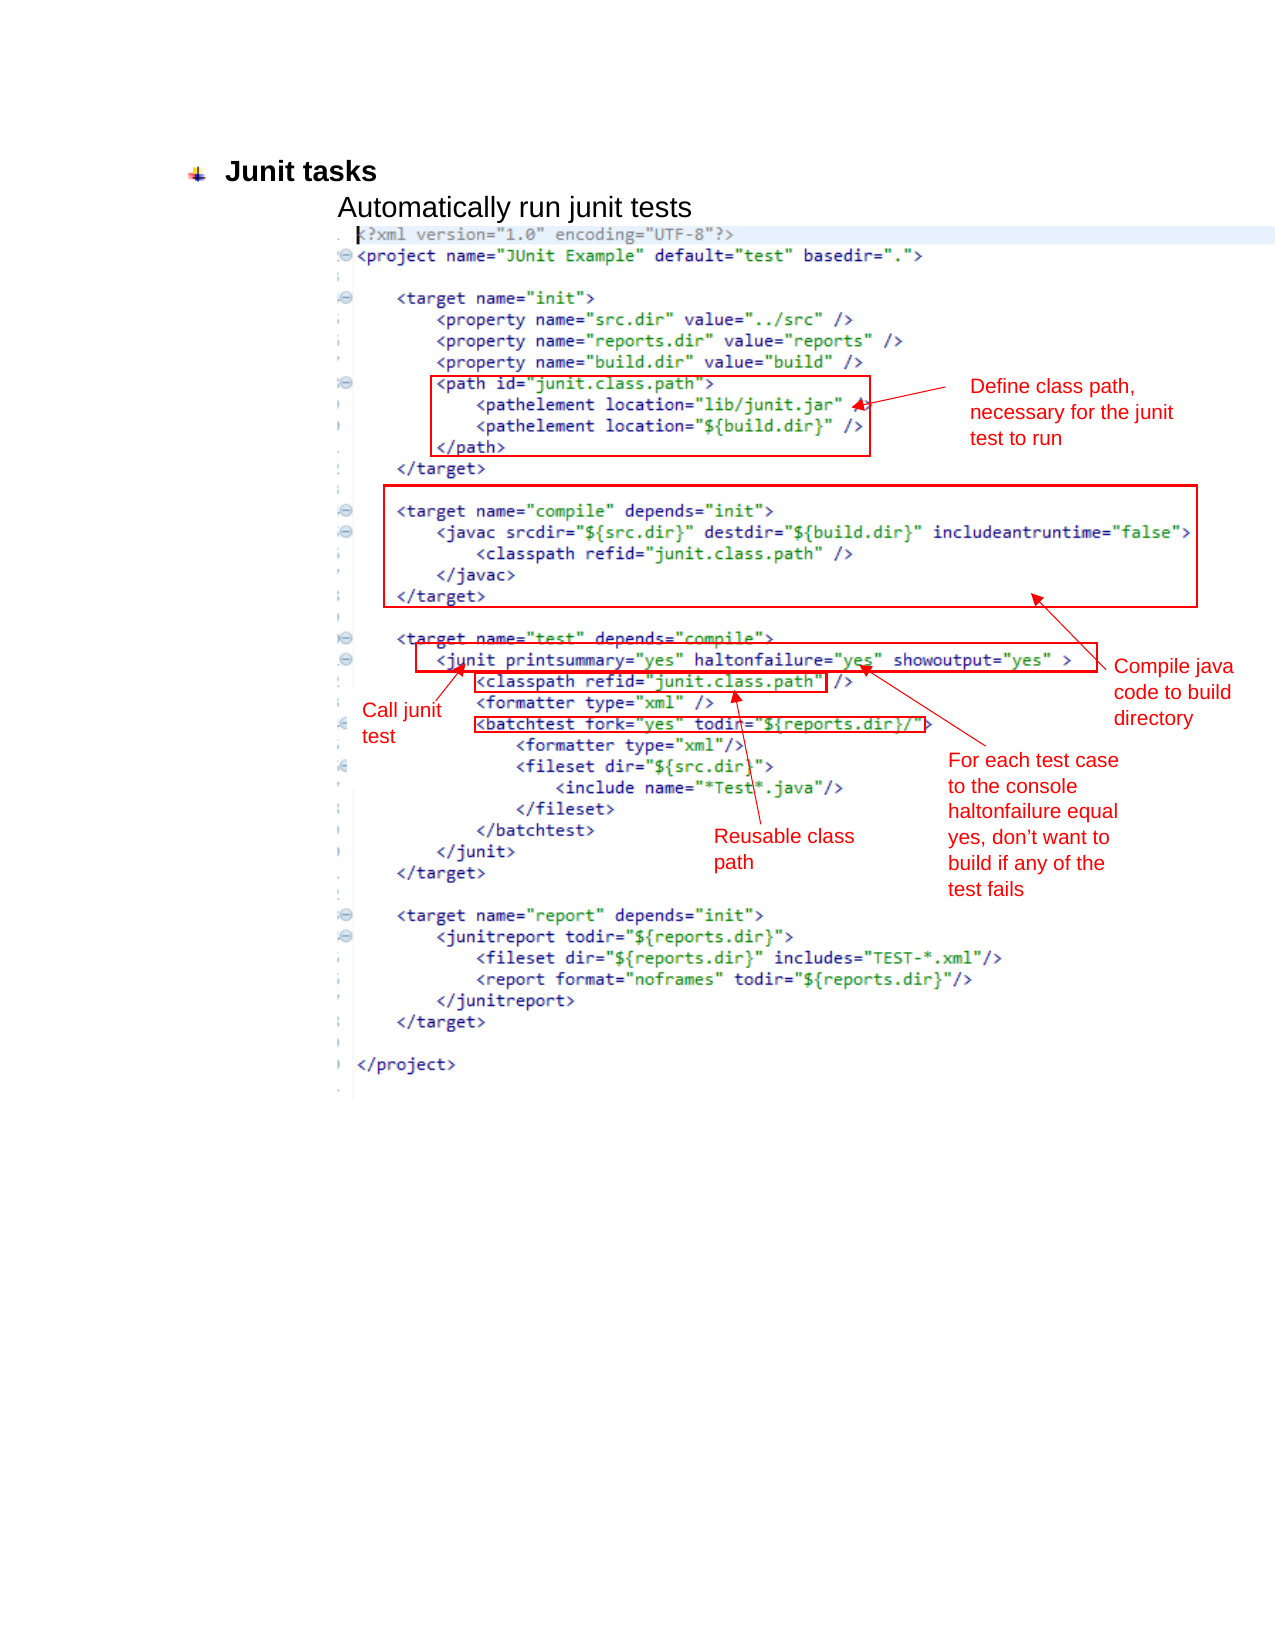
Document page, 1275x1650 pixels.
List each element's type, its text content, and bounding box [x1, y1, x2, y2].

list Automatically run junit tests [337, 190, 1125, 224]
subtitle Junit tasks [187, 154, 1125, 188]
picture [337, 226, 1275, 1100]
picture [188, 165, 206, 182]
